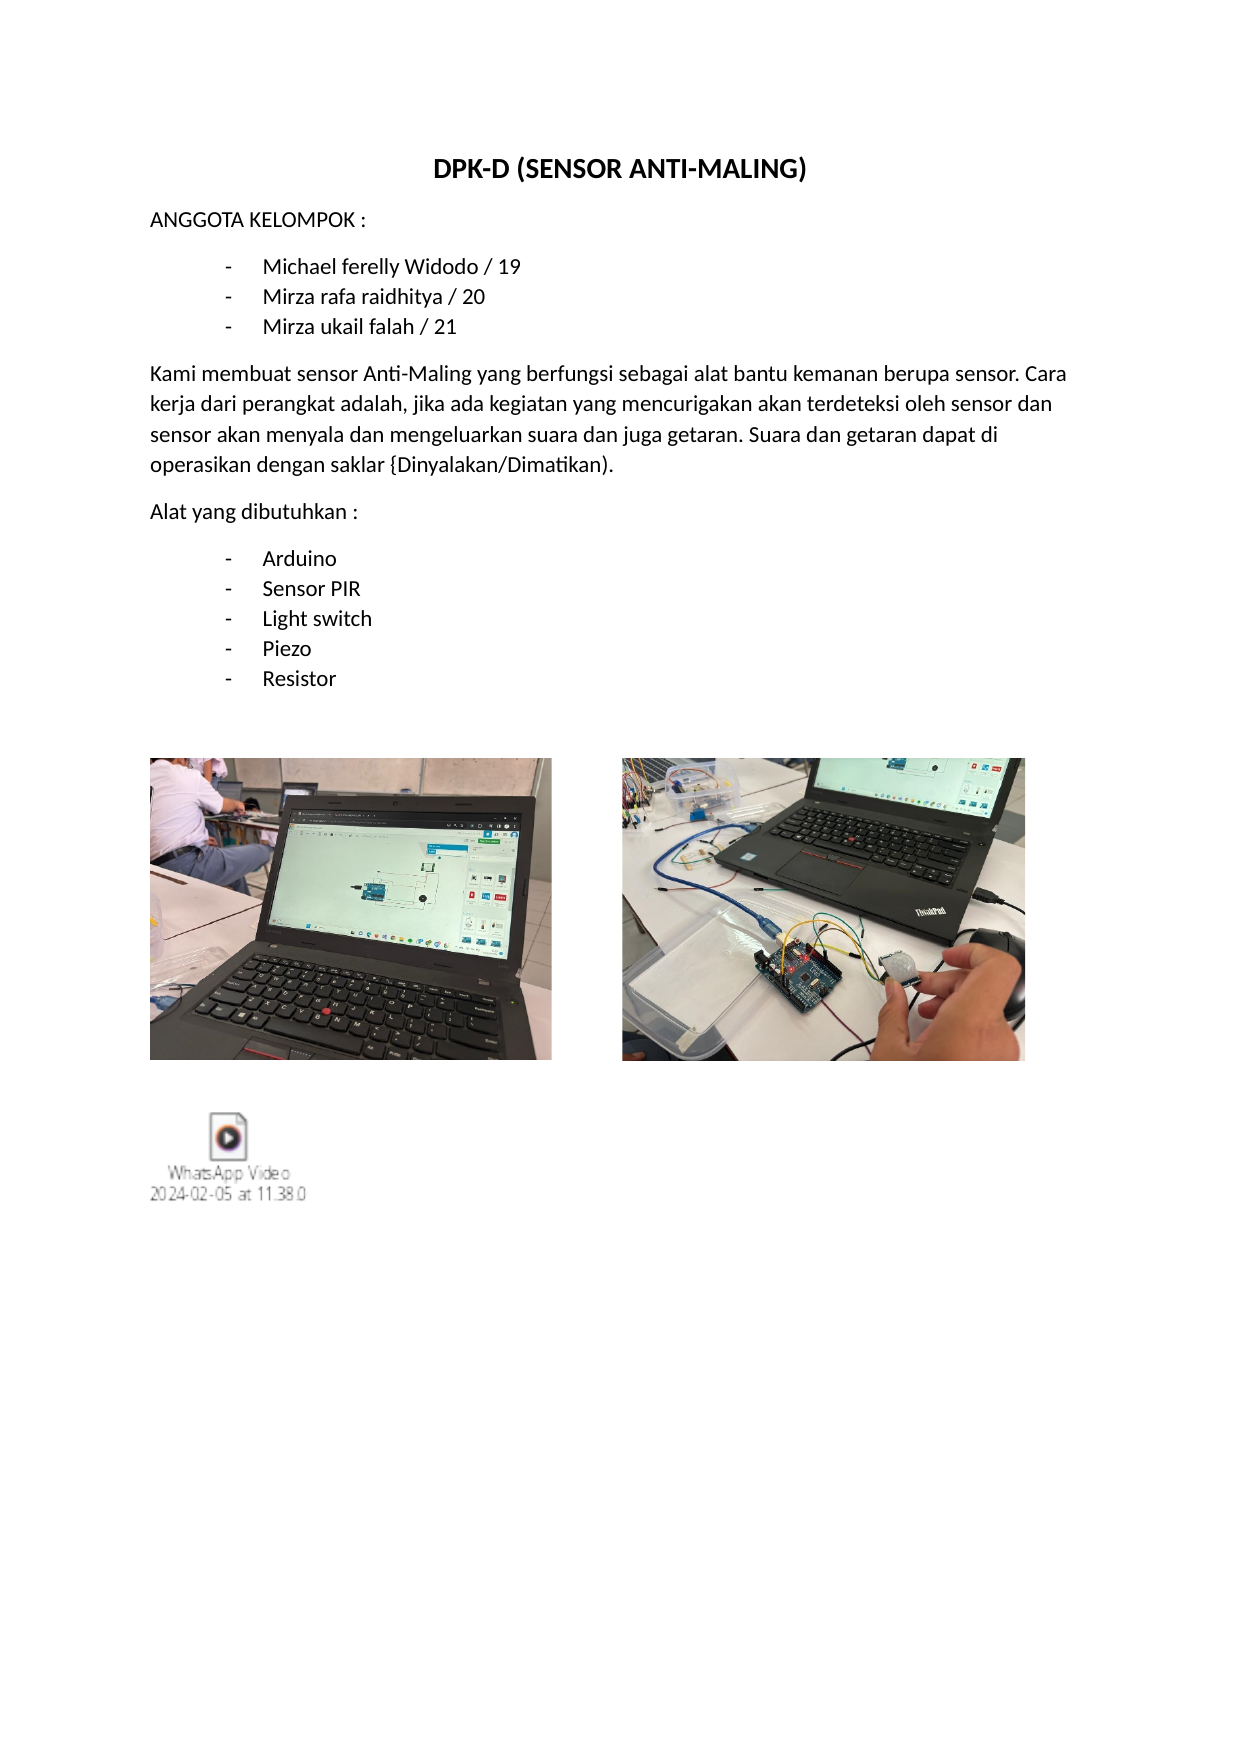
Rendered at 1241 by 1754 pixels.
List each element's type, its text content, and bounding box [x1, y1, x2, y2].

list Resistor [225, 664, 1090, 692]
list Sensor PIR [225, 574, 1090, 602]
text Alat yang dibutuhkan : [150, 497, 1090, 525]
picture [150, 758, 552, 1060]
list Arduino [225, 544, 1090, 572]
list Light switch [225, 604, 1090, 632]
list Mirza ukail falah / 21 [225, 312, 1090, 340]
list Piezo [225, 634, 1090, 662]
text DPK-D (SENSOR ANTI-MALING) [150, 150, 1090, 186]
text Kami membuat sensor Anti-Maling yang berfungsi sebagai alat bantu kemanan berupa sensor. Cara kerja dari perangkat adalah, jika ada kegiatan yang mencurigakan akan terdeteksi oleh sensor dan sensor akan menyala dan mengeluarkan suara dan juga getaran. Suara dan getaran dapat di operasikan dengan saklar {Dinyalakan/Dimatikan). [150, 359, 1090, 478]
list Michael ferelly Widodo / 19 [225, 252, 1090, 280]
text ANGGOTA KELOMPOK : [150, 205, 1090, 233]
list Mirza rafa raidhitya / 20 [225, 282, 1090, 310]
picture [622, 758, 1026, 1061]
